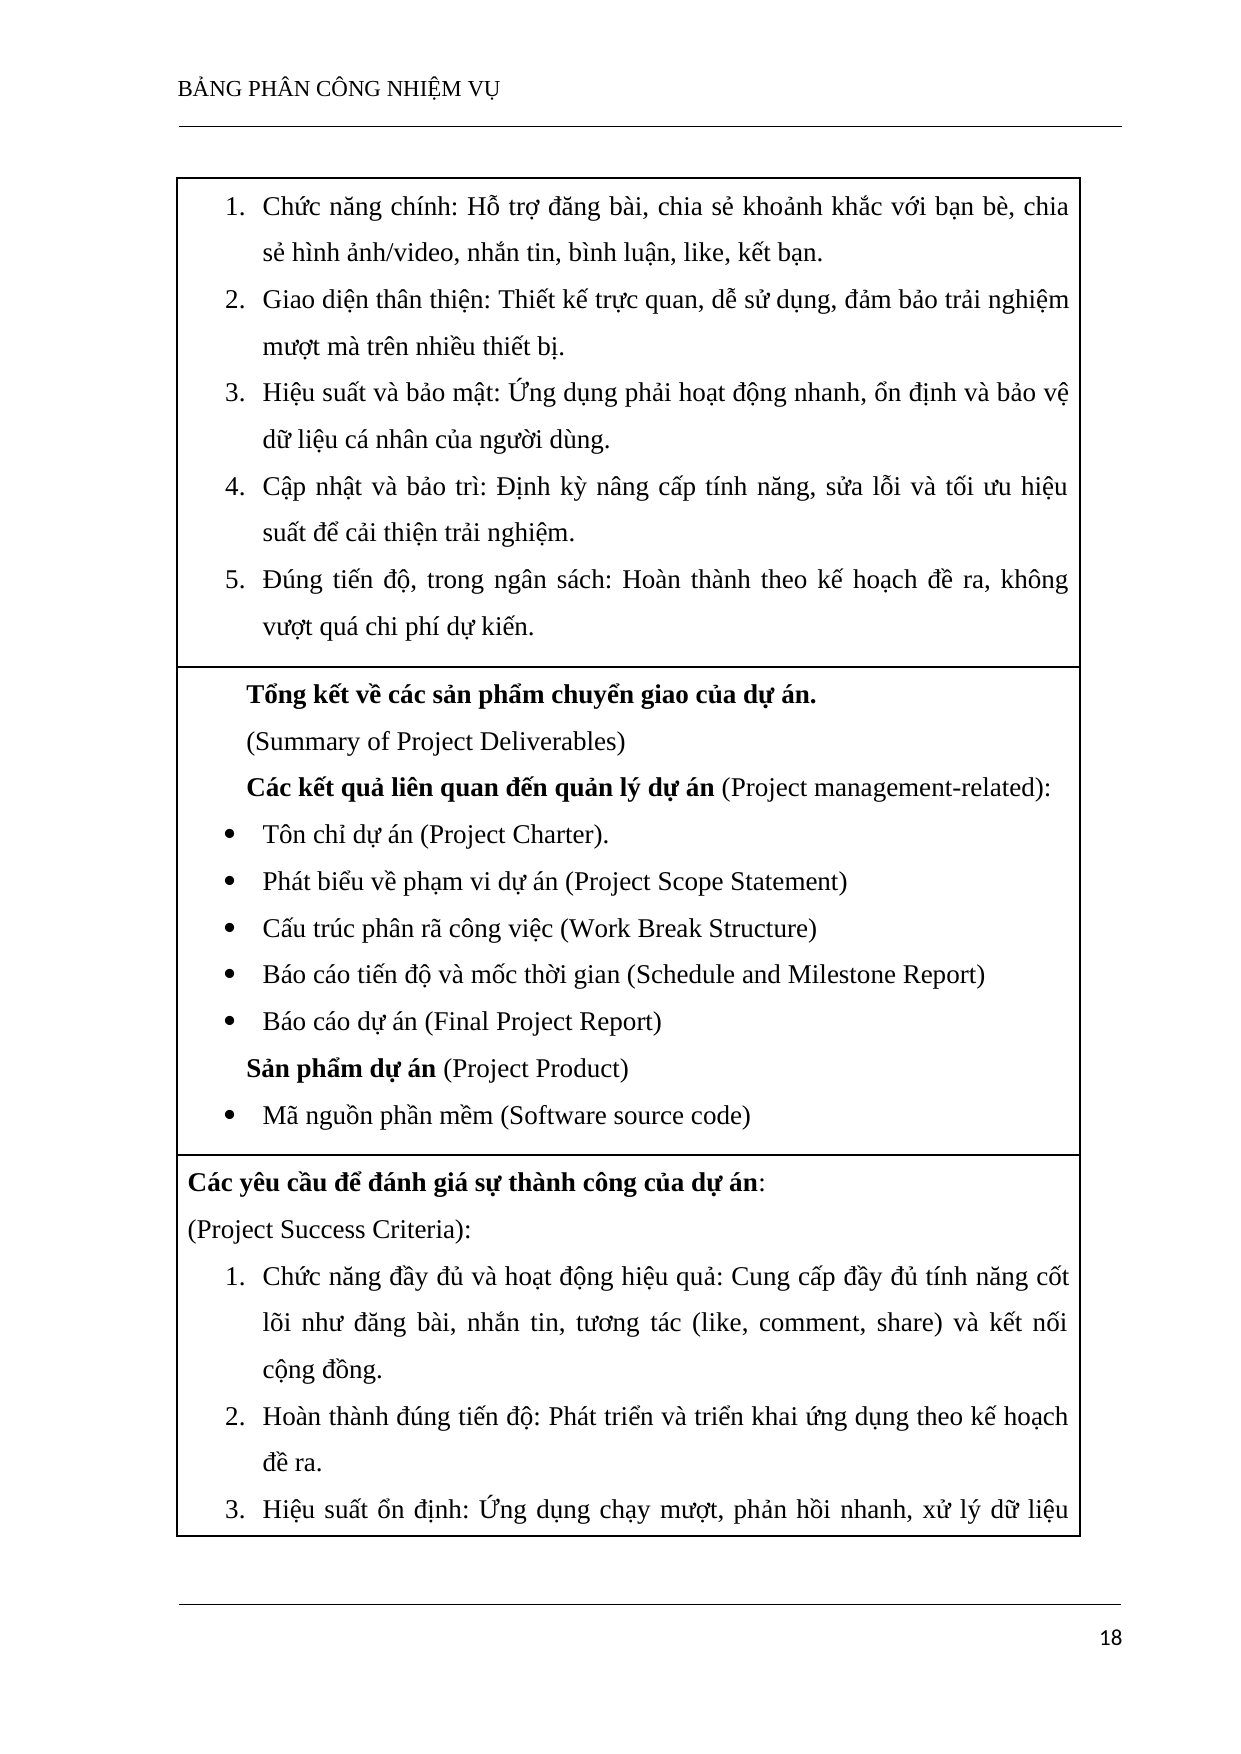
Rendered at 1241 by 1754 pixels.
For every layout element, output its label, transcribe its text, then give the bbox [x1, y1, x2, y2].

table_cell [178, 179, 1079, 666]
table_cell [178, 1156, 1079, 1534]
table_cell Tổng kết về các sản phẩm chuyển giao của dự án. (Summary of Project Deliverables) Các kết quả liên quan đến quản lý dự án (Project management-related): Tôn chỉ dự án (Project Charter). Phát biểu về phạm vi dự án (Project Scope Statement) Cấu trúc phân rã công việc (Work Break Structure) Báo cáo tiến độ và mốc thời gian (Schedule and Milestone Report) Báo cáo dự án (Final Project Report) Sản phẩm dự án (Project Product) Mã nguồn phần mềm (Software source code) [178, 668, 1079, 1154]
